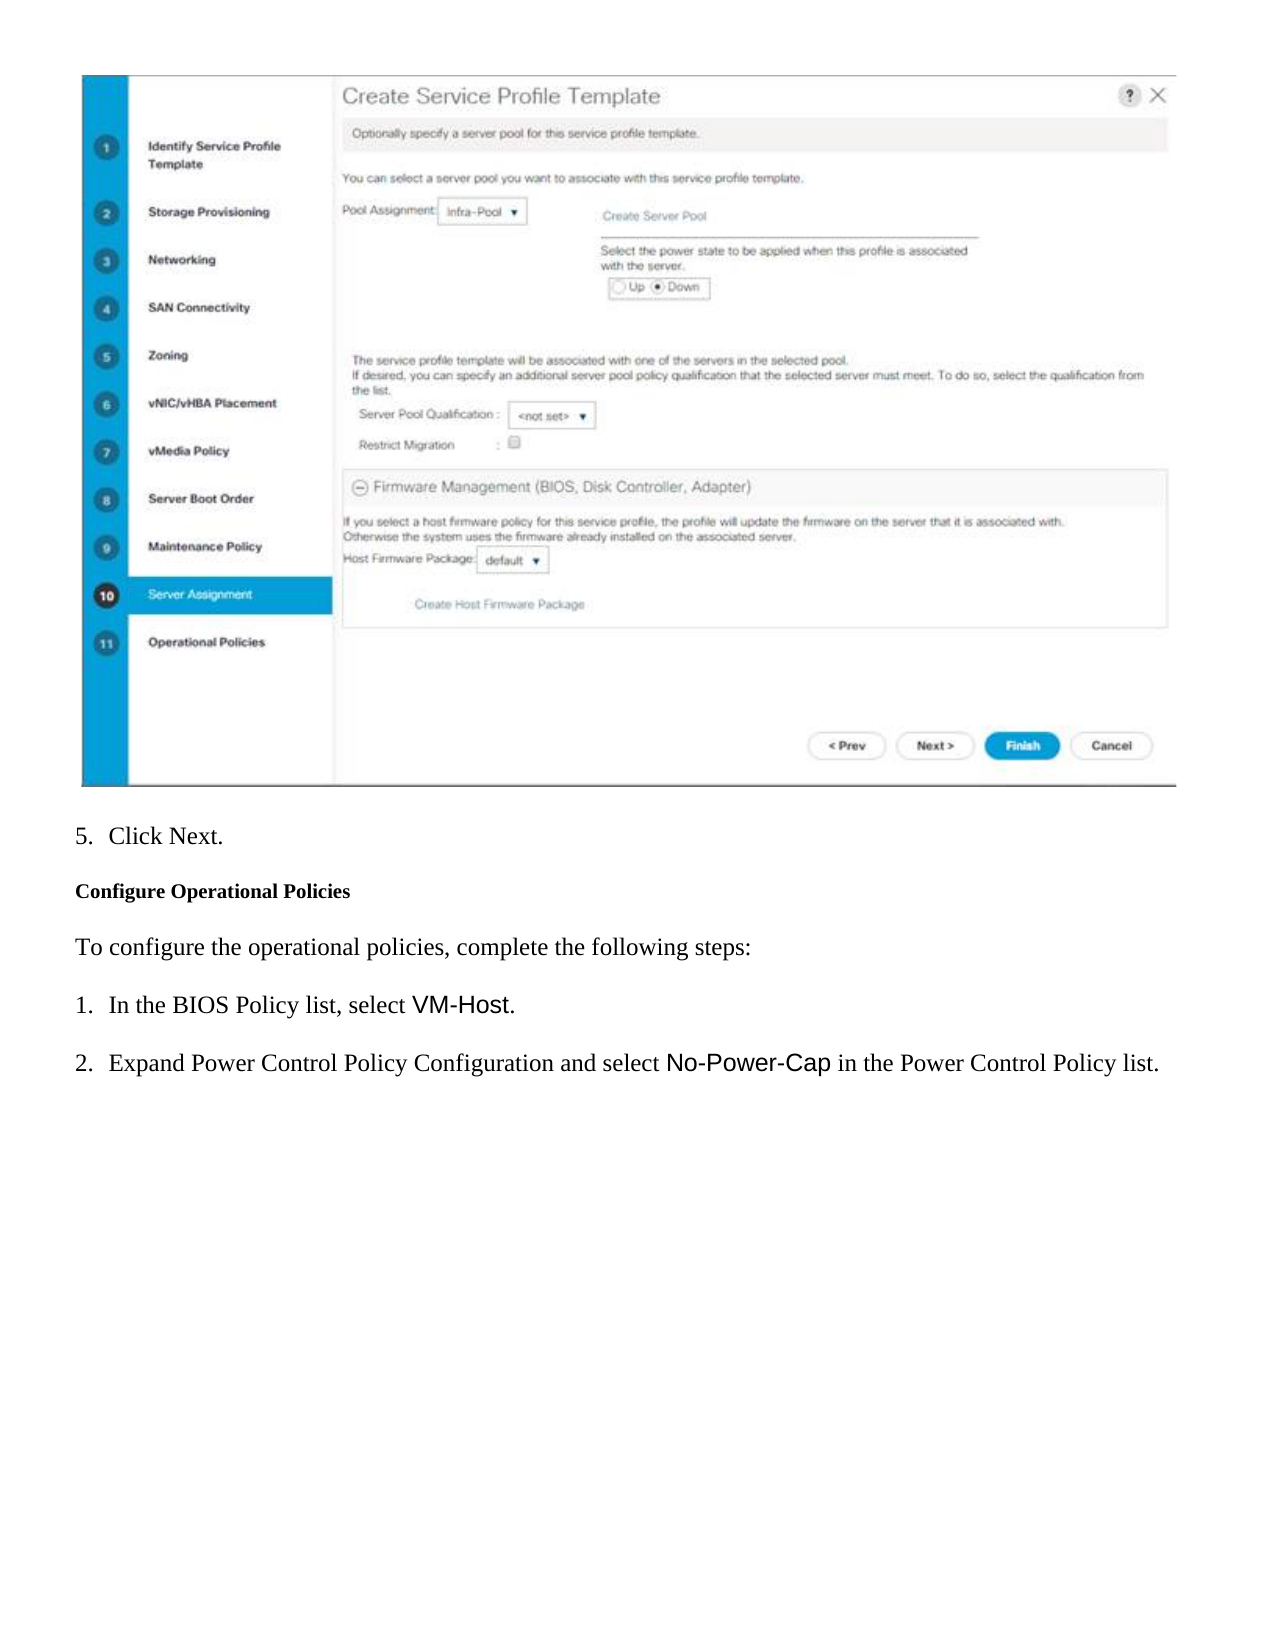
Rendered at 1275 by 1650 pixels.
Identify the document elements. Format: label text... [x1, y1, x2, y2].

text To configure the operational policies, complete the following steps: [75, 932, 1200, 961]
picture [81, 75, 1177, 787]
text Configure Operational Policies [75, 879, 1200, 903]
text 1. In the BIOS Policy list, select VM-Host. [75, 990, 1200, 1019]
text 2. Expand Power Control Policy Configuration and select No-Power-Cap in the Power Control Policy list. [75, 1048, 1200, 1077]
text 5. Click Next. [75, 821, 1200, 849]
